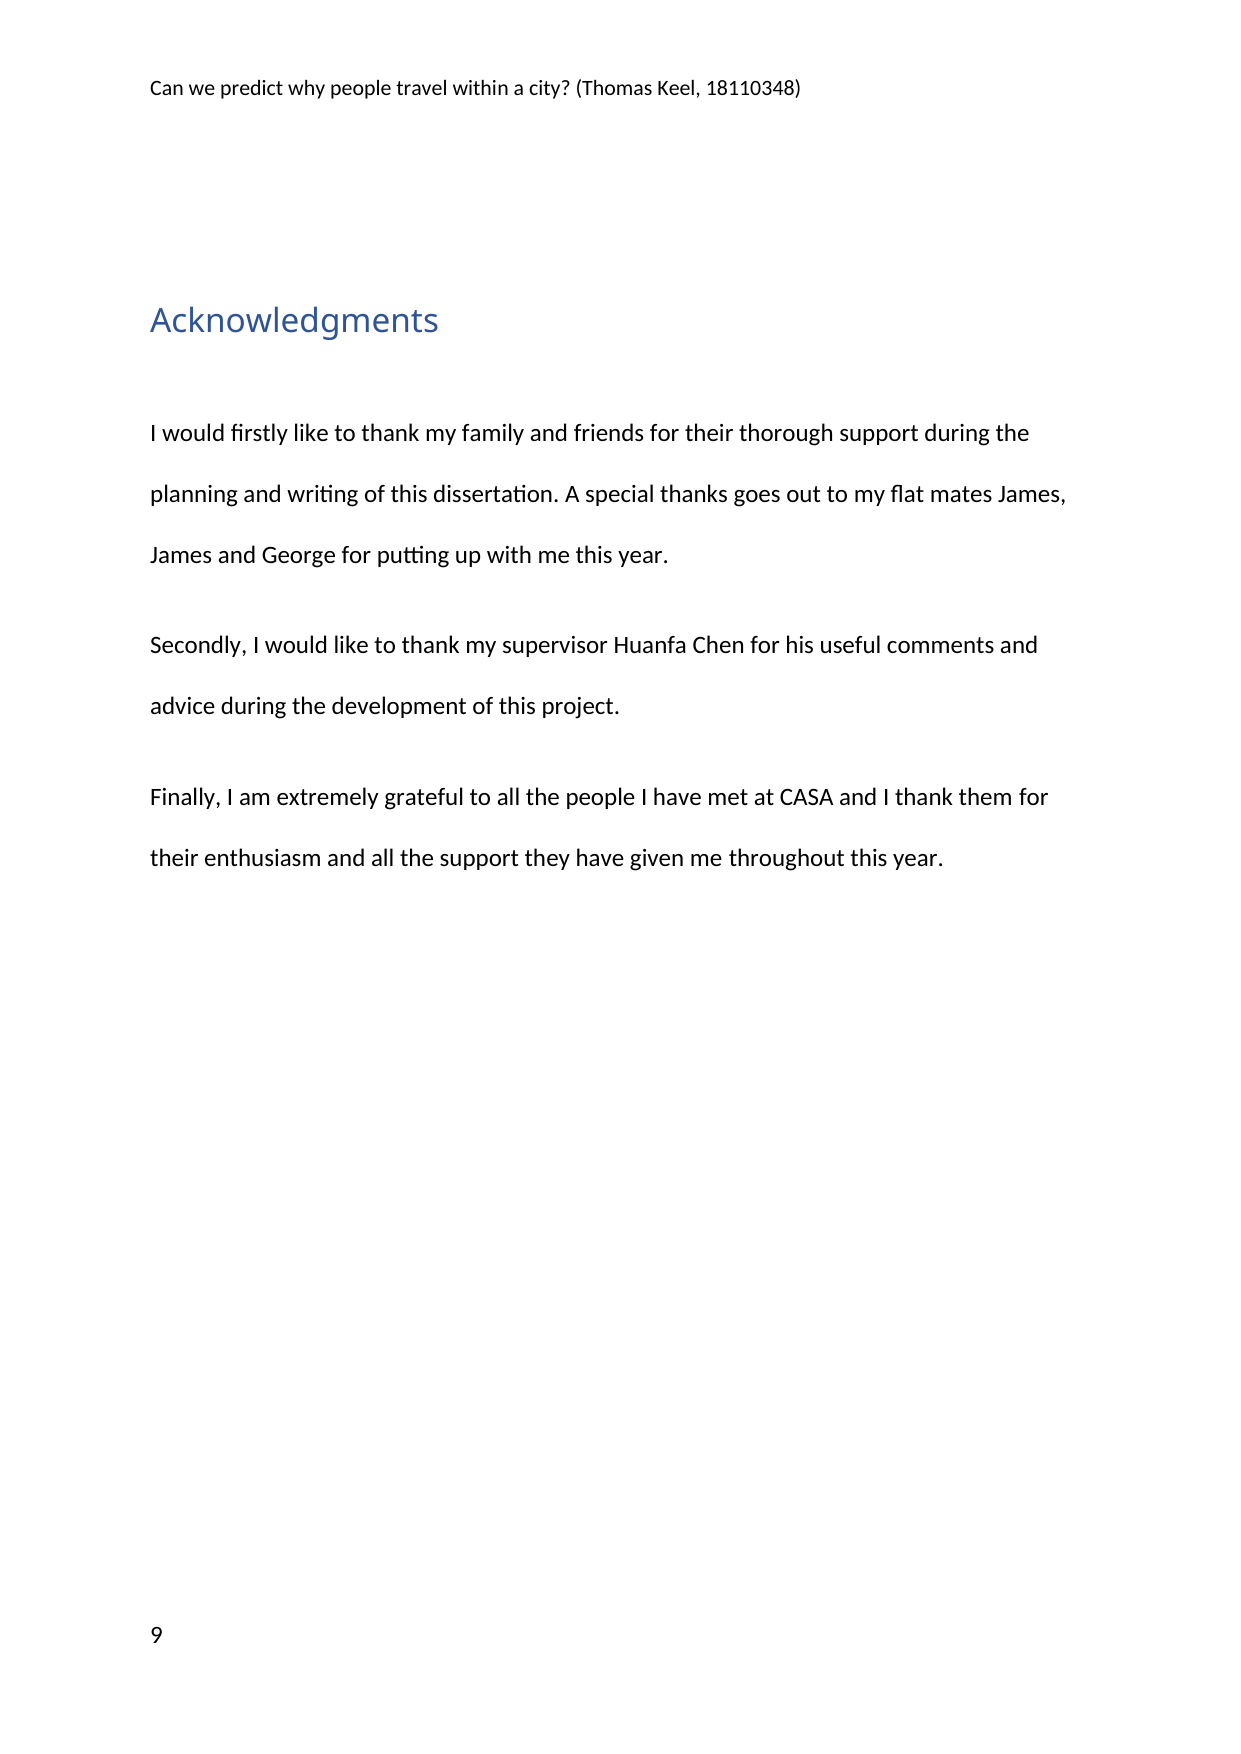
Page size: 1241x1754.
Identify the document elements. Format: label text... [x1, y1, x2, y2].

text Finally, I am extremely grateful to all the people I have met at CASA and I thank them for their enthusiasm and all the support they have given me throughout this year. [150, 781, 1090, 872]
text Secondly, I would like to thank my supervisor Huanfa Chen for his useful comments and advice during the development of this project. [150, 629, 1090, 721]
subtitle Acknowledgments [150, 297, 1090, 342]
text I would firstly like to thank my family and friends for their thorough support during the planning and writing of this dissertation. A special thanks goes out to my flat mates James, James and George for putting up with me this year. [150, 417, 1090, 570]
